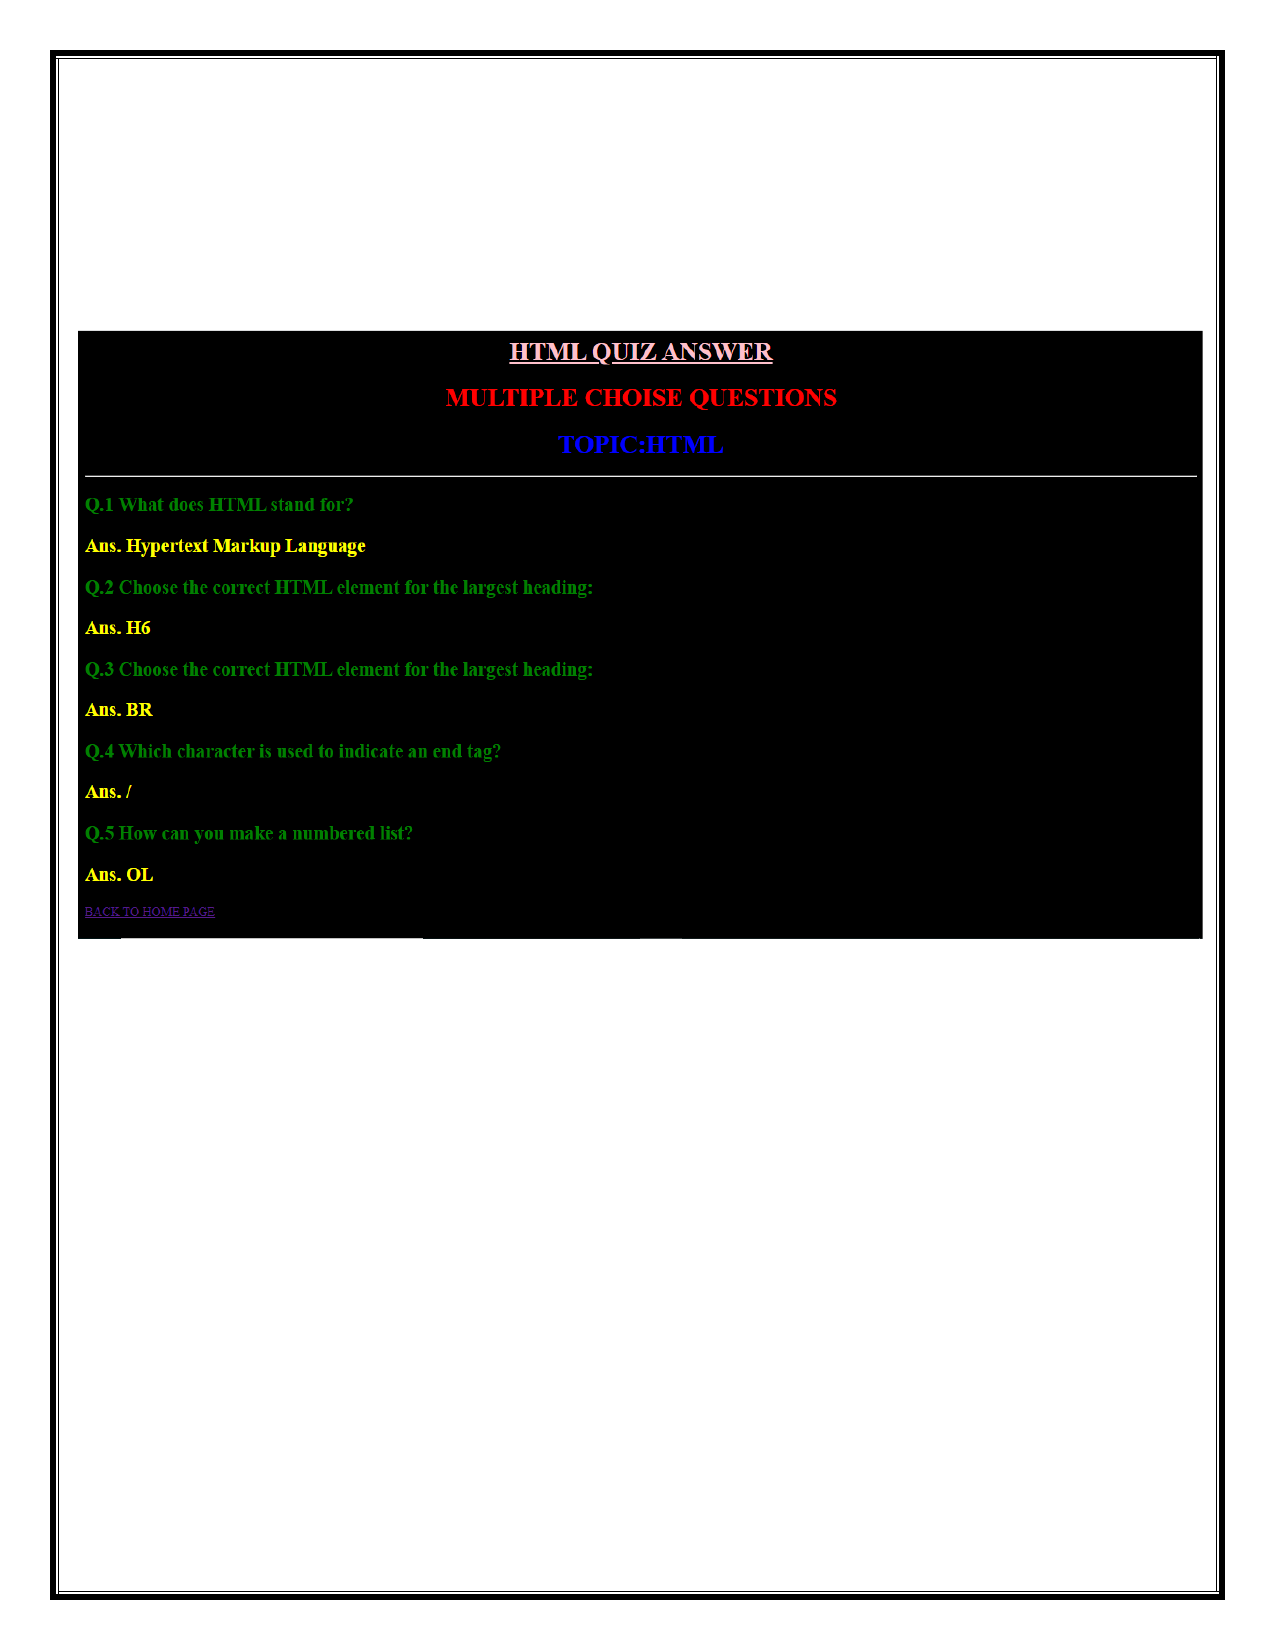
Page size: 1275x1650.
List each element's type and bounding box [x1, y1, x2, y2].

picture [78, 329, 1203, 939]
